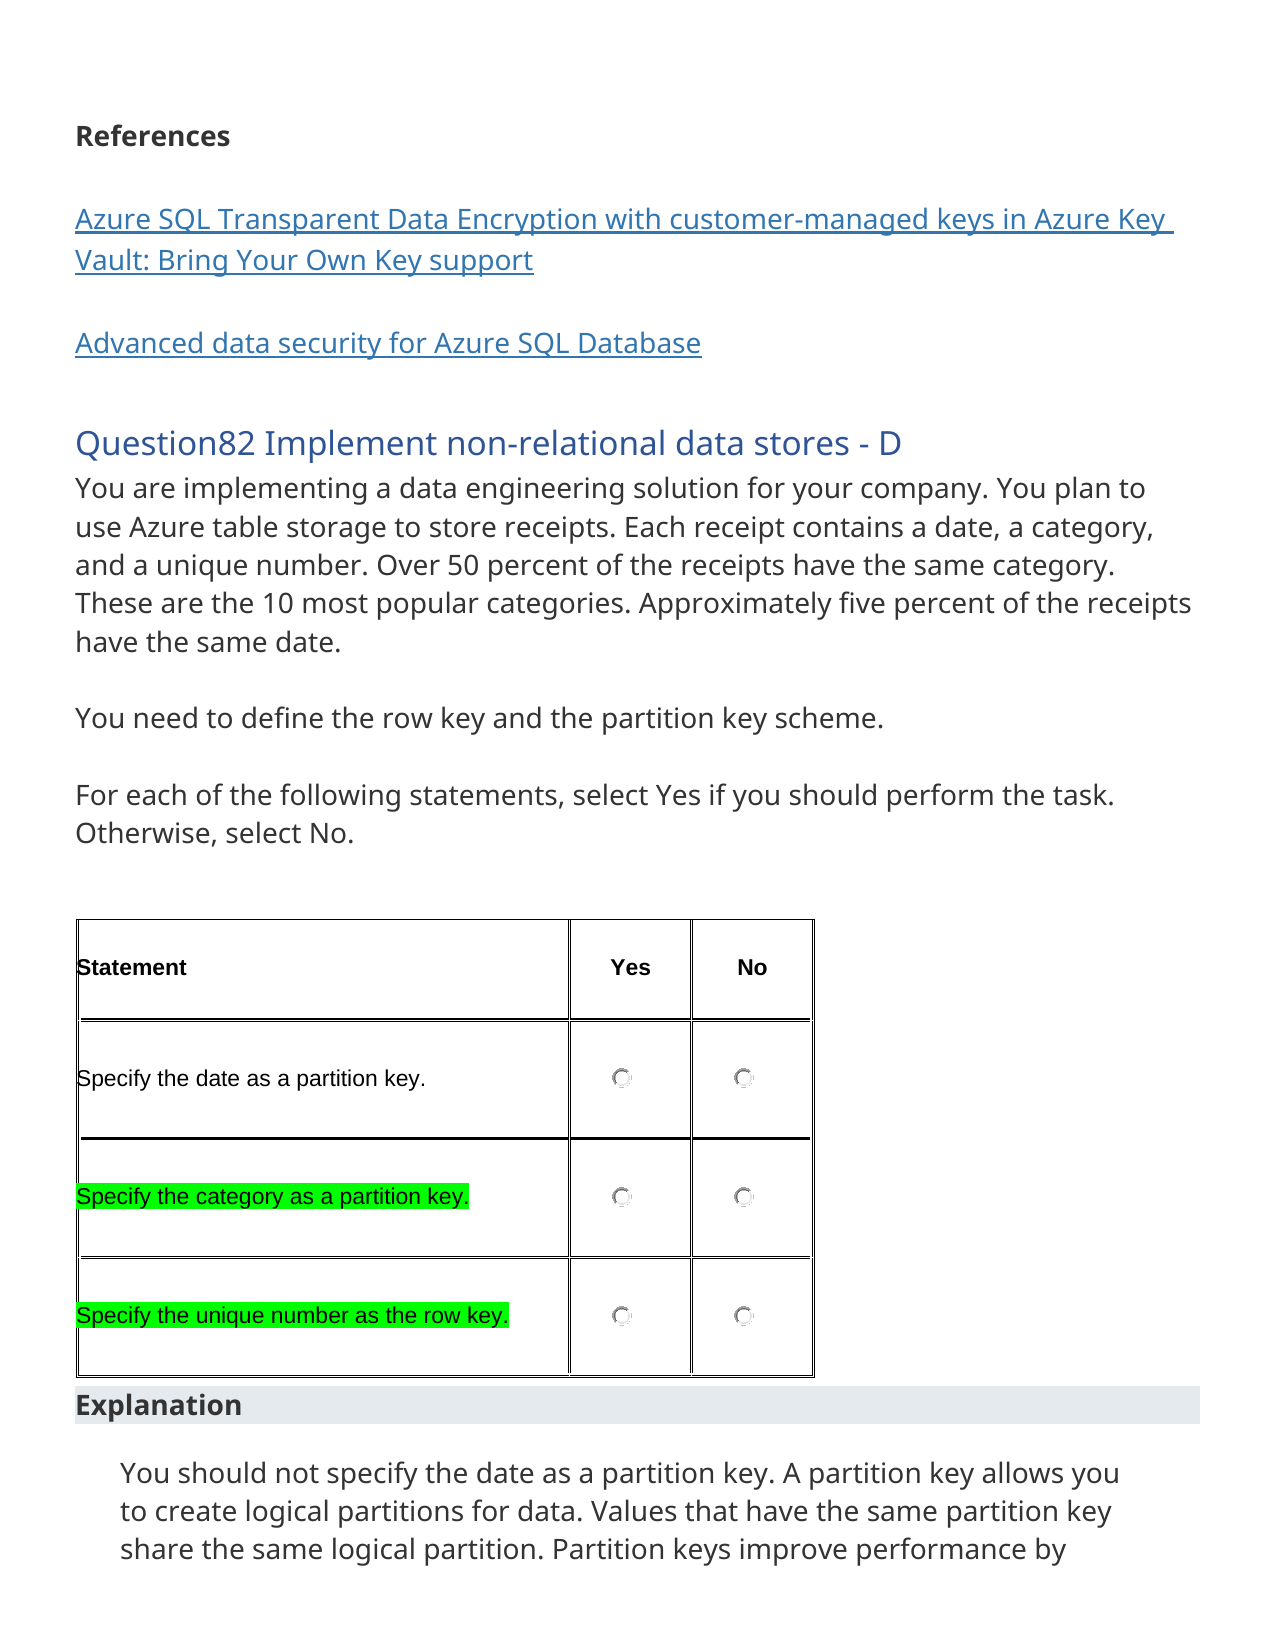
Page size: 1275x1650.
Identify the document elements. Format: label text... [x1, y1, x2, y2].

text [120, 1453, 1155, 1568]
table_cell [571, 1022, 690, 1137]
text You are implementing a data engineering solution for your company. You plan to use Azure table storage to store receipts. Each receipt contains a date, a category, and a unique number. Over 50 percent of the receipts have the same category. These are the 10 most popular categories. Approximately five percent of the receipts have the same date. You need to define the row key and the partition key scheme. For each of the following statements, select Yes if you should perform the task. Otherwise, select No. [75, 469, 1200, 852]
table_cell Specify the category as a partition key. [79, 1137, 568, 1256]
table_header No [693, 920, 812, 1018]
table_cell [691, 1256, 813, 1374]
table_header Yes [571, 920, 690, 1018]
table_cell Specify the date as a partition key. [79, 1018, 568, 1137]
table_cell Specify the unique number as the row key. [77, 1256, 569, 1374]
table_cell [693, 1018, 812, 1137]
subtitle Question82 Implement non-relational data stores - D [75, 420, 1200, 465]
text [75, 75, 1200, 361]
text Explanation [75, 1386, 1200, 1424]
table_header Statement [79, 920, 568, 1018]
table_cell [693, 1137, 812, 1256]
table_cell [570, 1259, 691, 1374]
table_cell [571, 1140, 690, 1256]
